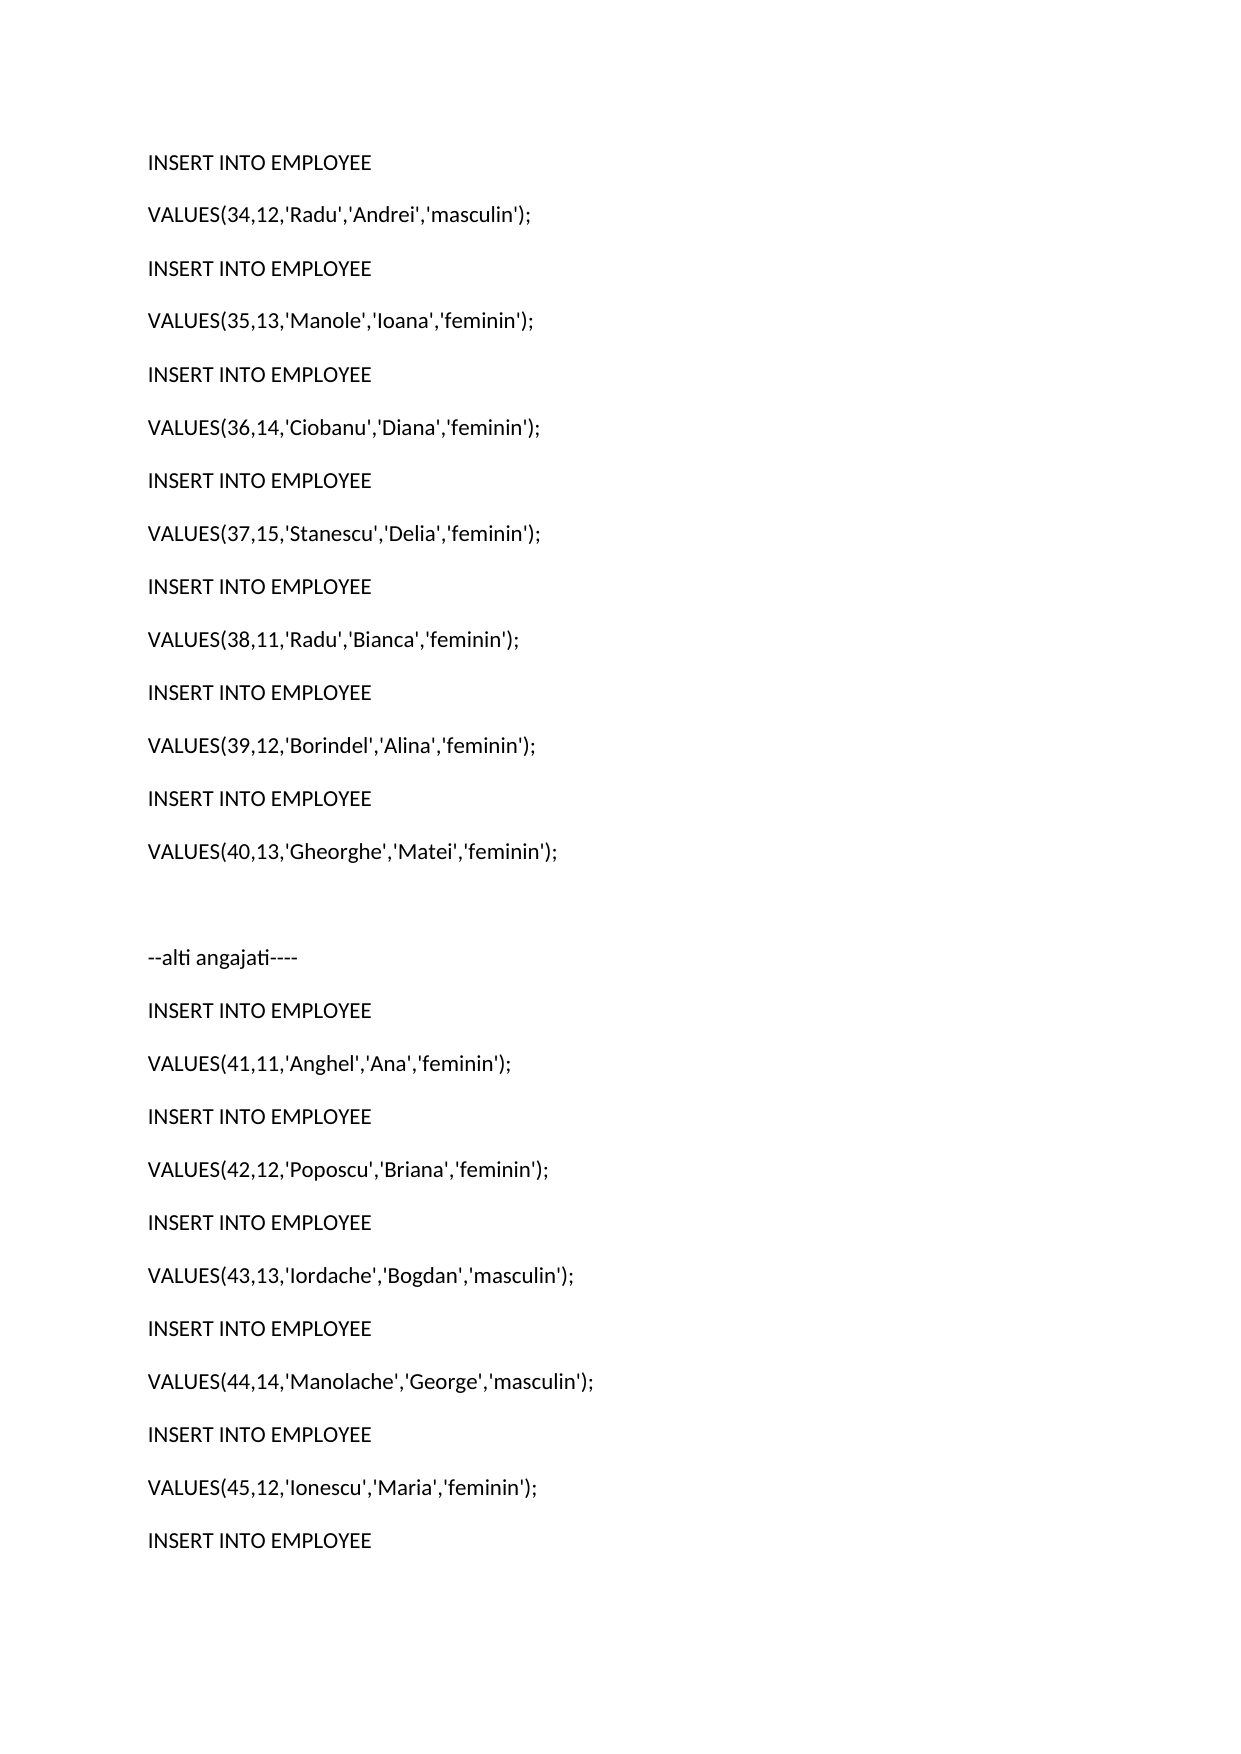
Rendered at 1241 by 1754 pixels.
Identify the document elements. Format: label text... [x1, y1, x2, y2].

text INSERT INTO EMPLOYEE [148, 784, 1093, 812]
text INSERT INTO EMPLOYEE [148, 1314, 1093, 1342]
text INSERT INTO EMPLOYEE [148, 1526, 1093, 1554]
text VALUES(45,12,'Ionescu','Maria','feminin'); [148, 1473, 1093, 1501]
text VALUES(42,12,'Poposcu','Briana','feminin'); [148, 1155, 1093, 1183]
text VALUES(43,13,'Iordache','Bogdan','masculin'); [148, 1261, 1093, 1289]
text --alti angajati---- [148, 943, 1093, 971]
text INSERT INTO EMPLOYEE [148, 466, 1093, 494]
text INSERT INTO EMPLOYEE [148, 148, 1093, 176]
text VALUES(34,12,'Radu','Andrei','masculin'); [148, 201, 1093, 229]
text INSERT INTO EMPLOYEE [148, 254, 1093, 282]
text VALUES(39,12,'Borindel','Alina','feminin'); [148, 731, 1093, 759]
text VALUES(38,11,'Radu','Bianca','feminin'); [148, 625, 1093, 653]
text INSERT INTO EMPLOYEE [148, 1208, 1093, 1236]
text INSERT INTO EMPLOYEE [148, 572, 1093, 600]
text VALUES(40,13,'Gheorghe','Matei','feminin'); [148, 837, 1093, 865]
text INSERT INTO EMPLOYEE [148, 996, 1093, 1024]
text VALUES(41,11,'Anghel','Ana','feminin'); [148, 1049, 1093, 1077]
text INSERT INTO EMPLOYEE [148, 1420, 1093, 1448]
text VALUES(44,14,'Manolache','George','masculin'); [148, 1367, 1093, 1395]
text INSERT INTO EMPLOYEE [148, 1102, 1093, 1130]
text INSERT INTO EMPLOYEE [148, 678, 1093, 706]
text VALUES(37,15,'Stanescu','Delia','feminin'); [148, 519, 1093, 547]
text VALUES(36,14,'Ciobanu','Diana','feminin'); [148, 413, 1093, 441]
text VALUES(35,13,'Manole','Ioana','feminin'); [148, 307, 1093, 335]
text INSERT INTO EMPLOYEE [148, 360, 1093, 388]
